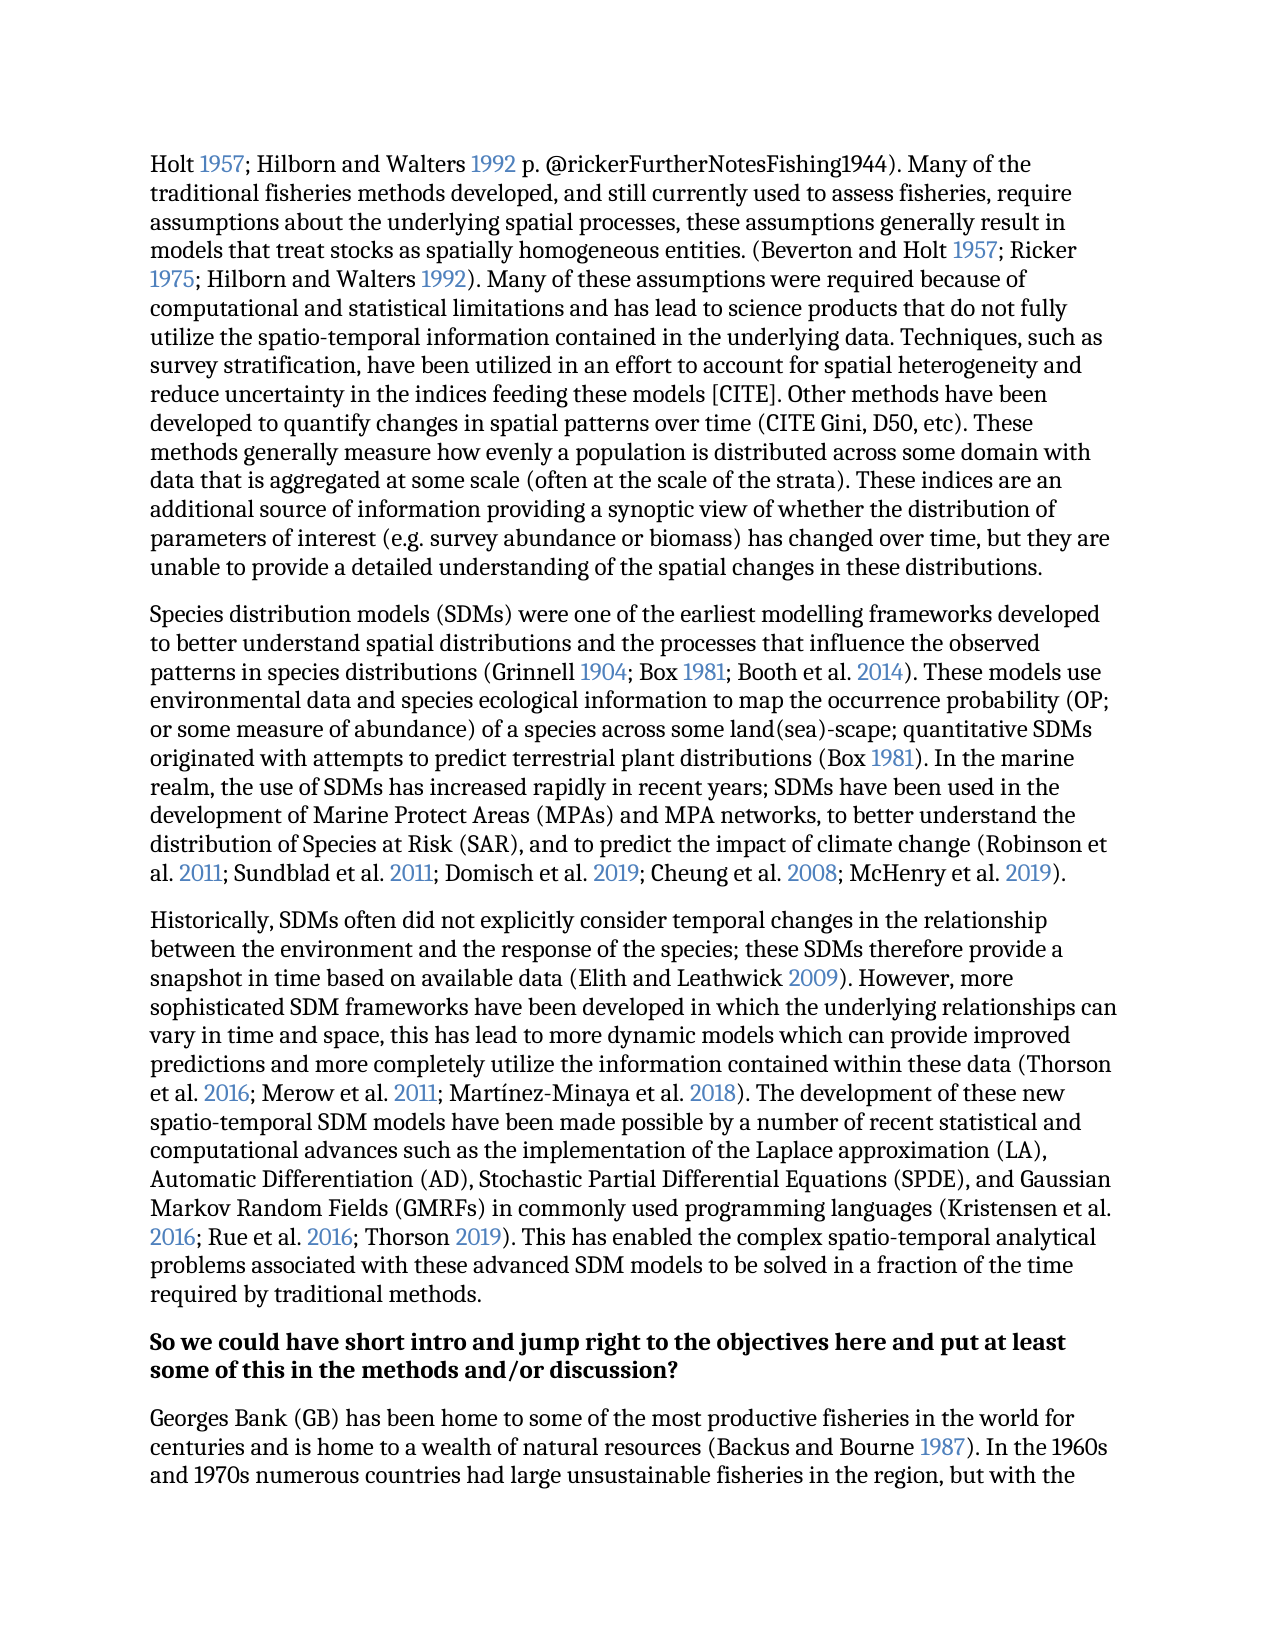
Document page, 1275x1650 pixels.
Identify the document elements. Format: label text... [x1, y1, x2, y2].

text So we could have short intro and jump right to the objectives here and put at least some of this in the methods and/or discussion? [150, 1327, 1125, 1385]
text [150, 1404, 1125, 1490]
text Species distribution models (SDMs) were one of the earliest modelling frameworks developed to better understand spatial distributions and the processes that influence the observed patterns in species distributions (Grinnell 1904; Box 1981; Booth et al. 2014). These models use environmental data and species ecological information to map the occurrence probability (OP; or some measure of abundance) of a species across some land(sea)-scape; quantitative SDMs originated with attempts to predict terrestrial plant distributions (Box 1981). In the marine realm, the use of SDMs has increased rapidly in recent years; SDMs have been used in the development of Marine Protect Areas (MPAs) and MPA networks, to better understand the distribution of Species at Risk (SAR), and to predict the impact of climate change (Robinson et al. 2011; Sundblad et al. 2011; Domisch et al. 2019; Cheung et al. 2008; McHenry et al. 2019). [150, 600, 1125, 887]
text Historically, SDMs often did not explicitly consider temporal changes in the relationship between the environment and the response of the species; these SDMs therefore provide a snapshot in time based on available data (Elith and Leathwick 2009). However, more sophisticated SDM frameworks have been developed in which the underlying relationships can vary in time and space, this has lead to more dynamic models which can provide improved predictions and more completely utilize the information contained within these data (Thorson et al. 2016; Merow et al. 2011; Martínez-Minaya et al. 2018). The development of these new spatio-temporal SDM models have been made possible by a number of recent statistical and computational advances such as the implementation of the Laplace approximation (LA), Automatic Differentiation (AD), Stochastic Partial Differential Equations (SPDE), and Gaussian Markov Random Fields (GMRFs) in commonly used programming languages (Kristensen et al. 2016; Rue et al. 2016; Thorson 2019). This has enabled the complex spatio-temporal analytical problems associated with these advanced SDM models to be solved in a fraction of the time required by traditional methods. [150, 906, 1125, 1309]
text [150, 150, 1125, 581]
